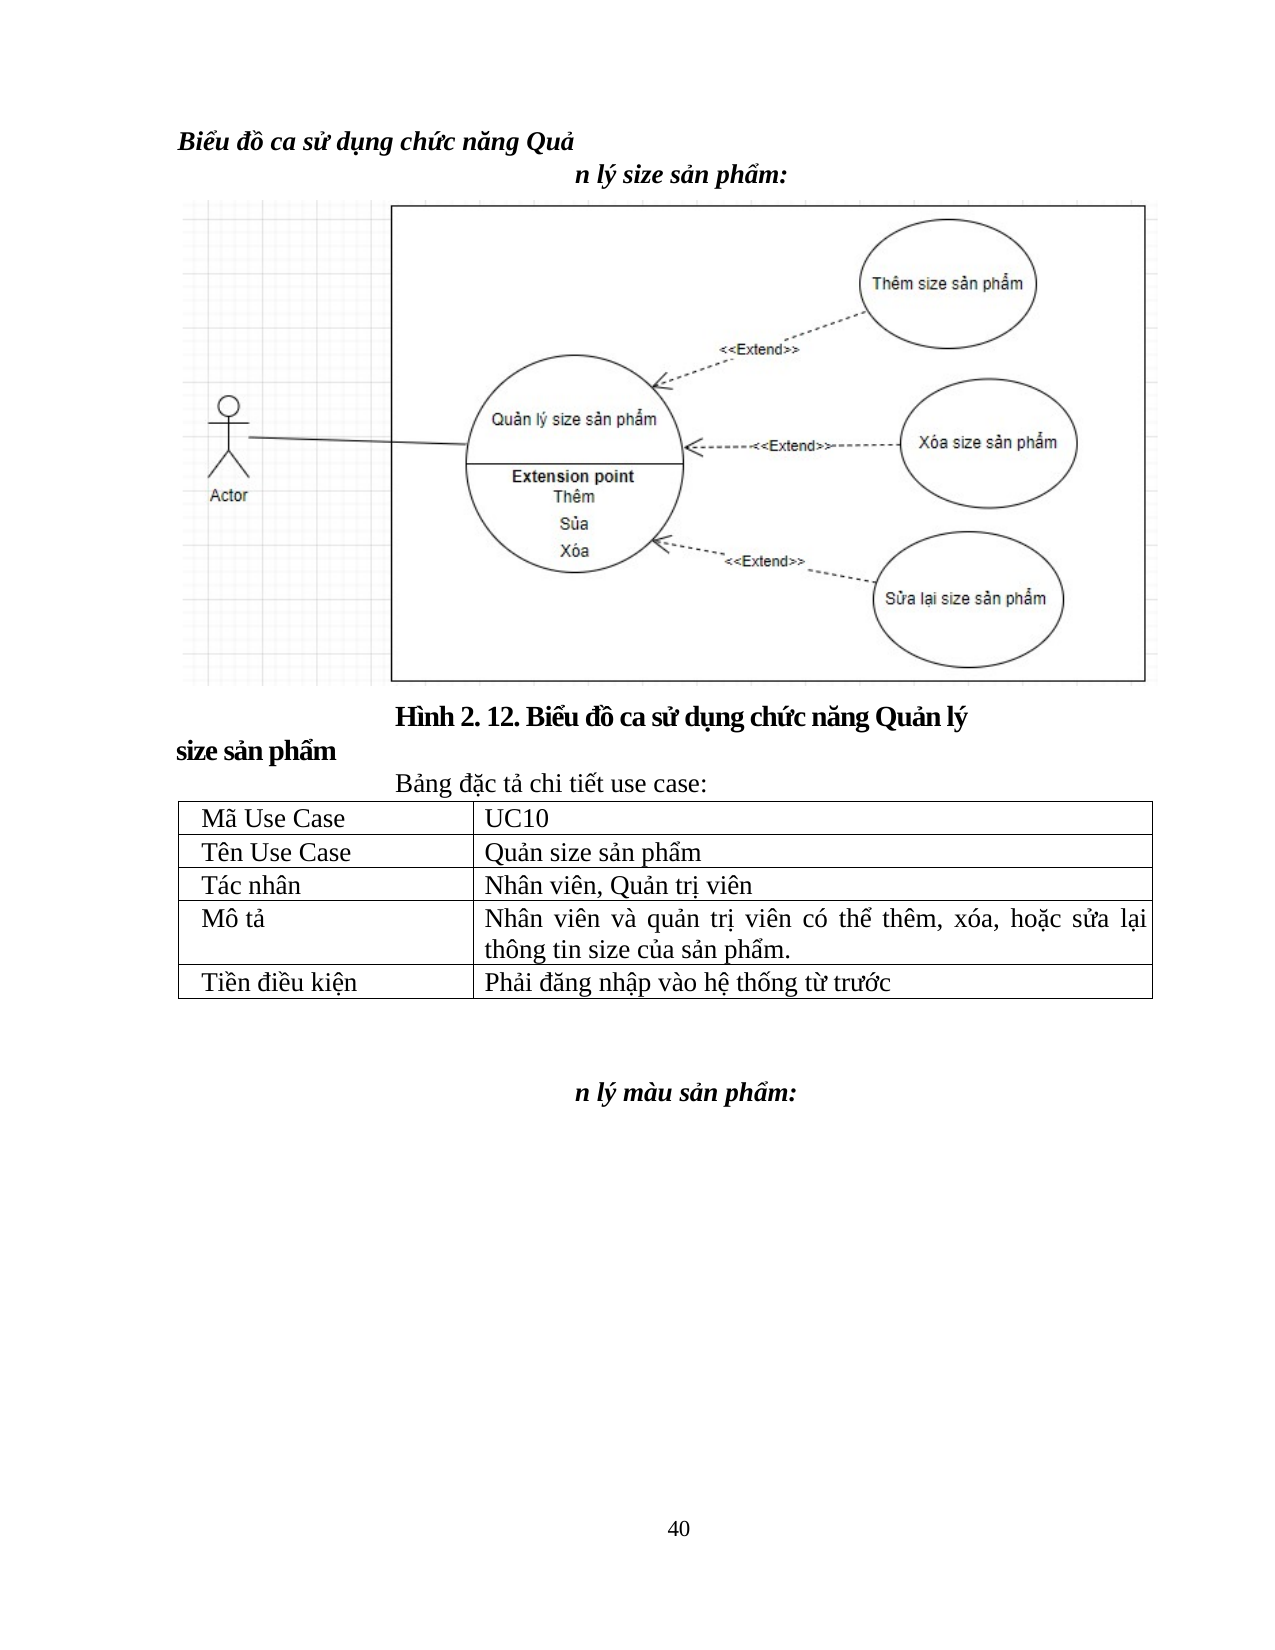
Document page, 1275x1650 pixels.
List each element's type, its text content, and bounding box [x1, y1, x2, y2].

table_header Mã Use Case [179, 802, 473, 834]
table_cell Mô tả [179, 901, 473, 964]
text n lý size sản phẩm: [279, 158, 1084, 189]
table_header UC10 [474, 802, 1152, 834]
table_cell Tác nhân [179, 868, 473, 900]
text n lý màu sản phẩm: [279, 1076, 1093, 1107]
table_cell Tên Use Case [179, 835, 473, 867]
subtitle Hình 2. 12. Biểu đồ ca sử dụng chức năng Quản lý size sản phẩm [176, 699, 982, 766]
table_cell Nhân viên, Quản trị viên [474, 868, 1152, 900]
picture [182, 200, 1158, 686]
table_cell Phải đăng nhập vào hệ thống từ trước [474, 965, 1152, 997]
table_cell Nhân viên và quản trị viên có thể thêm, xóa, hoặc sửa lại thông tin size của sản phẩm. [474, 901, 1152, 964]
table_cell Quản size sản phẩm [474, 835, 1152, 867]
text Bảng đặc tả chi tiết use case: [176, 767, 982, 798]
table_cell Tiền điều kiện [179, 965, 473, 997]
